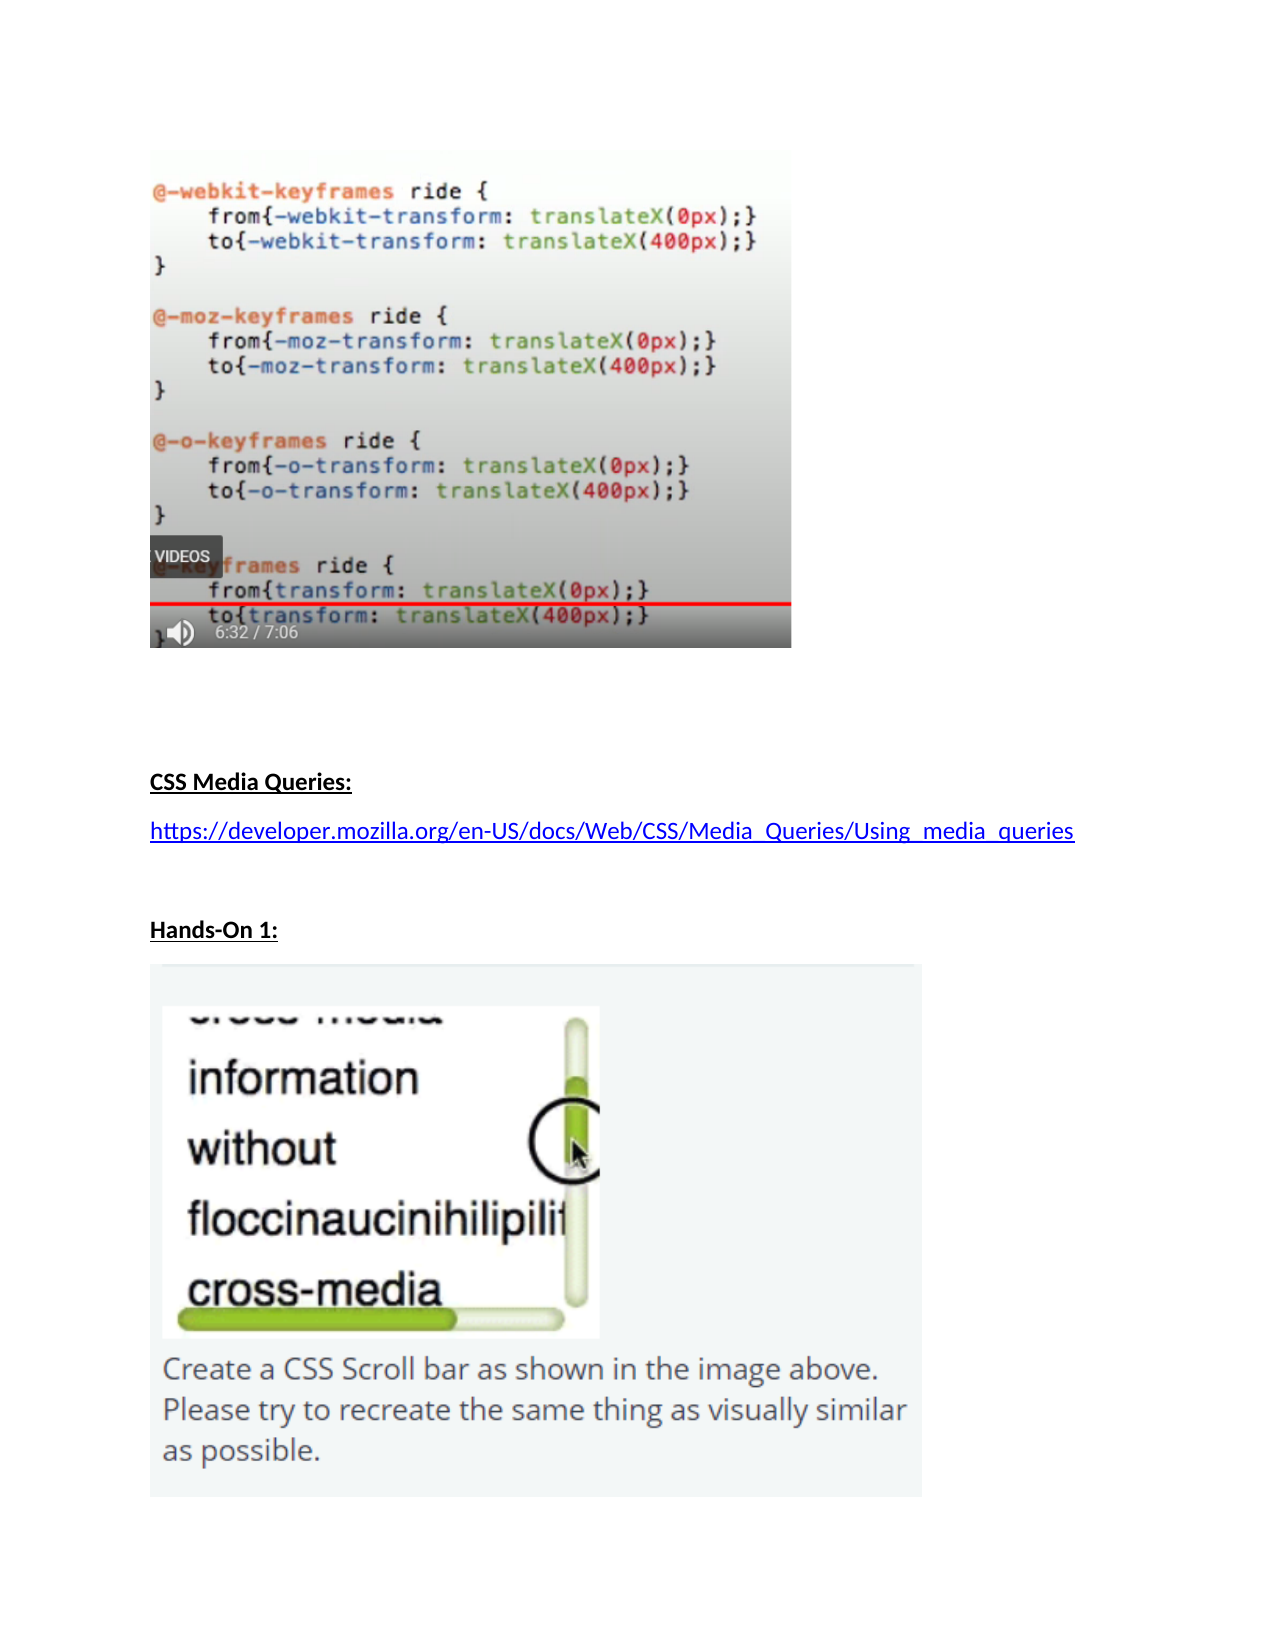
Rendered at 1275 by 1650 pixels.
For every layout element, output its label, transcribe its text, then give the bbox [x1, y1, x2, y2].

picture [150, 964, 922, 1497]
text CSS Media Queries: [150, 766, 1125, 796]
text Hands-On 1: [150, 914, 1125, 945]
text https://developer.mozilla.org/en-US/docs/Web/CSS/Media_Queries/Using_media_queries [150, 815, 1125, 846]
picture [150, 150, 792, 648]
